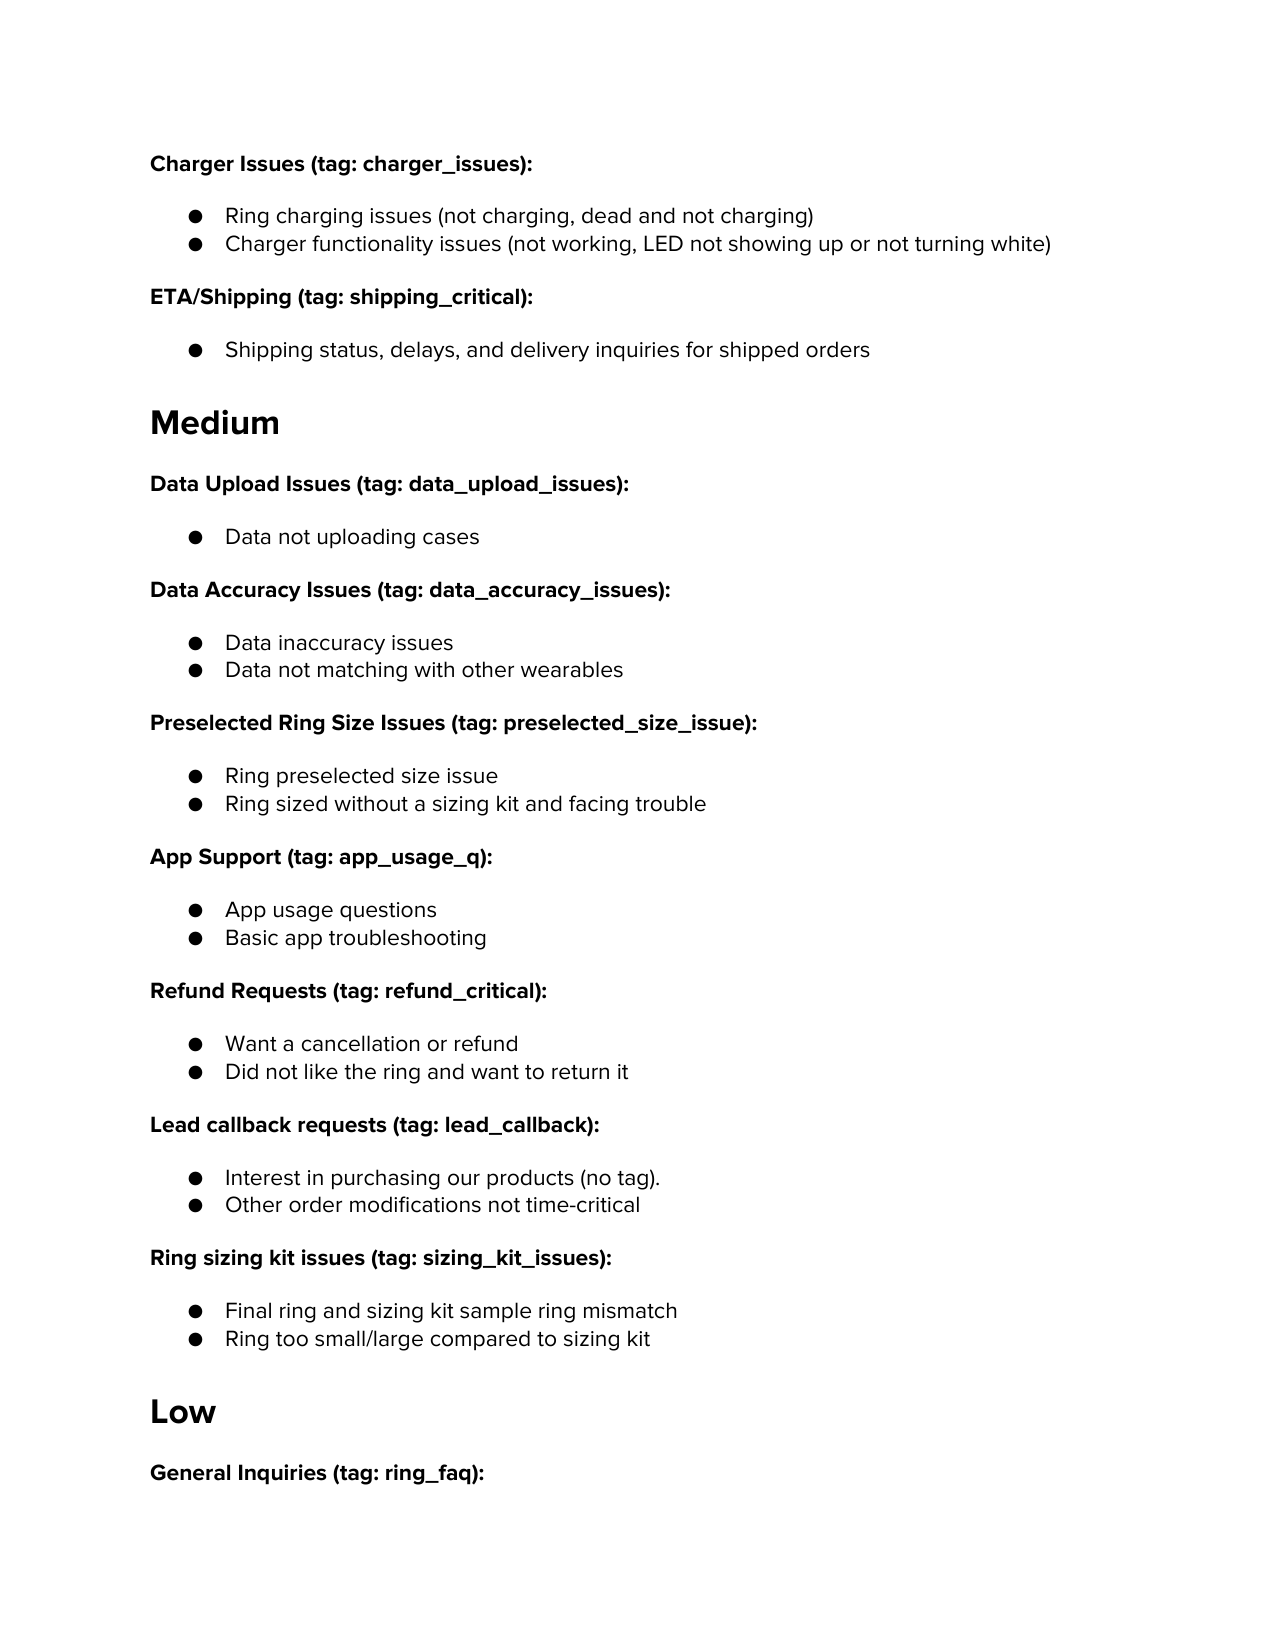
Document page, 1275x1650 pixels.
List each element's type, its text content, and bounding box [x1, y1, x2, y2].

list Ring preselected size issue [187, 763, 1125, 791]
list Ring too small/large compared to sizing kit [187, 1326, 1125, 1353]
text Ring sizing kit issues (tag: sizing_kit_issues): [150, 1245, 1125, 1273]
subtitle Medium [150, 402, 1125, 445]
subtitle Low [150, 1391, 1125, 1434]
text Data Upload Issues (tag: data_upload_issues): [150, 470, 1125, 498]
list Other order modifications not time-critical [187, 1192, 1125, 1220]
list Final ring and sizing kit sample ring mismatch [187, 1298, 1125, 1326]
text Refund Requests (tag: refund_critical): [150, 977, 1125, 1005]
list App usage questions [187, 896, 1125, 924]
list Data not uploading cases [187, 523, 1125, 551]
list Ring sized without a sizing kit and facing trouble [187, 791, 1125, 818]
text ETA/Shipping (tag: shipping_critical): [150, 284, 1125, 312]
list Want a cancellation or refund [187, 1030, 1125, 1058]
list Shipping status, delays, and delivery inquiries for shipped orders [187, 337, 1125, 364]
list Charger functionality issues (not working, LED not showing up or not turning white) [187, 231, 1125, 259]
text Charger Issues (tag: charger_issues): [150, 150, 1125, 178]
list Interest in purchasing our products (no tag). [187, 1164, 1125, 1192]
list Basic app troubleshooting [187, 924, 1125, 952]
text Lead callback requests (tag: lead_callback): [150, 1111, 1125, 1139]
text Preselected Ring Size Issues (tag: preselected_size_issue): [150, 710, 1125, 738]
text Data Accuracy Issues (tag: data_accuracy_issues): [150, 576, 1125, 604]
list Did not like the ring and want to return it [187, 1058, 1125, 1086]
text General Inquiries (tag: ring_faq): [150, 1459, 1125, 1487]
list Ring charging issues (not charging, dead and not charging) [187, 203, 1125, 231]
text App Support (tag: app_usage_q): [150, 843, 1125, 871]
list Data inaccuracy issues [187, 629, 1125, 657]
list Data not matching with other wearables [187, 657, 1125, 685]
